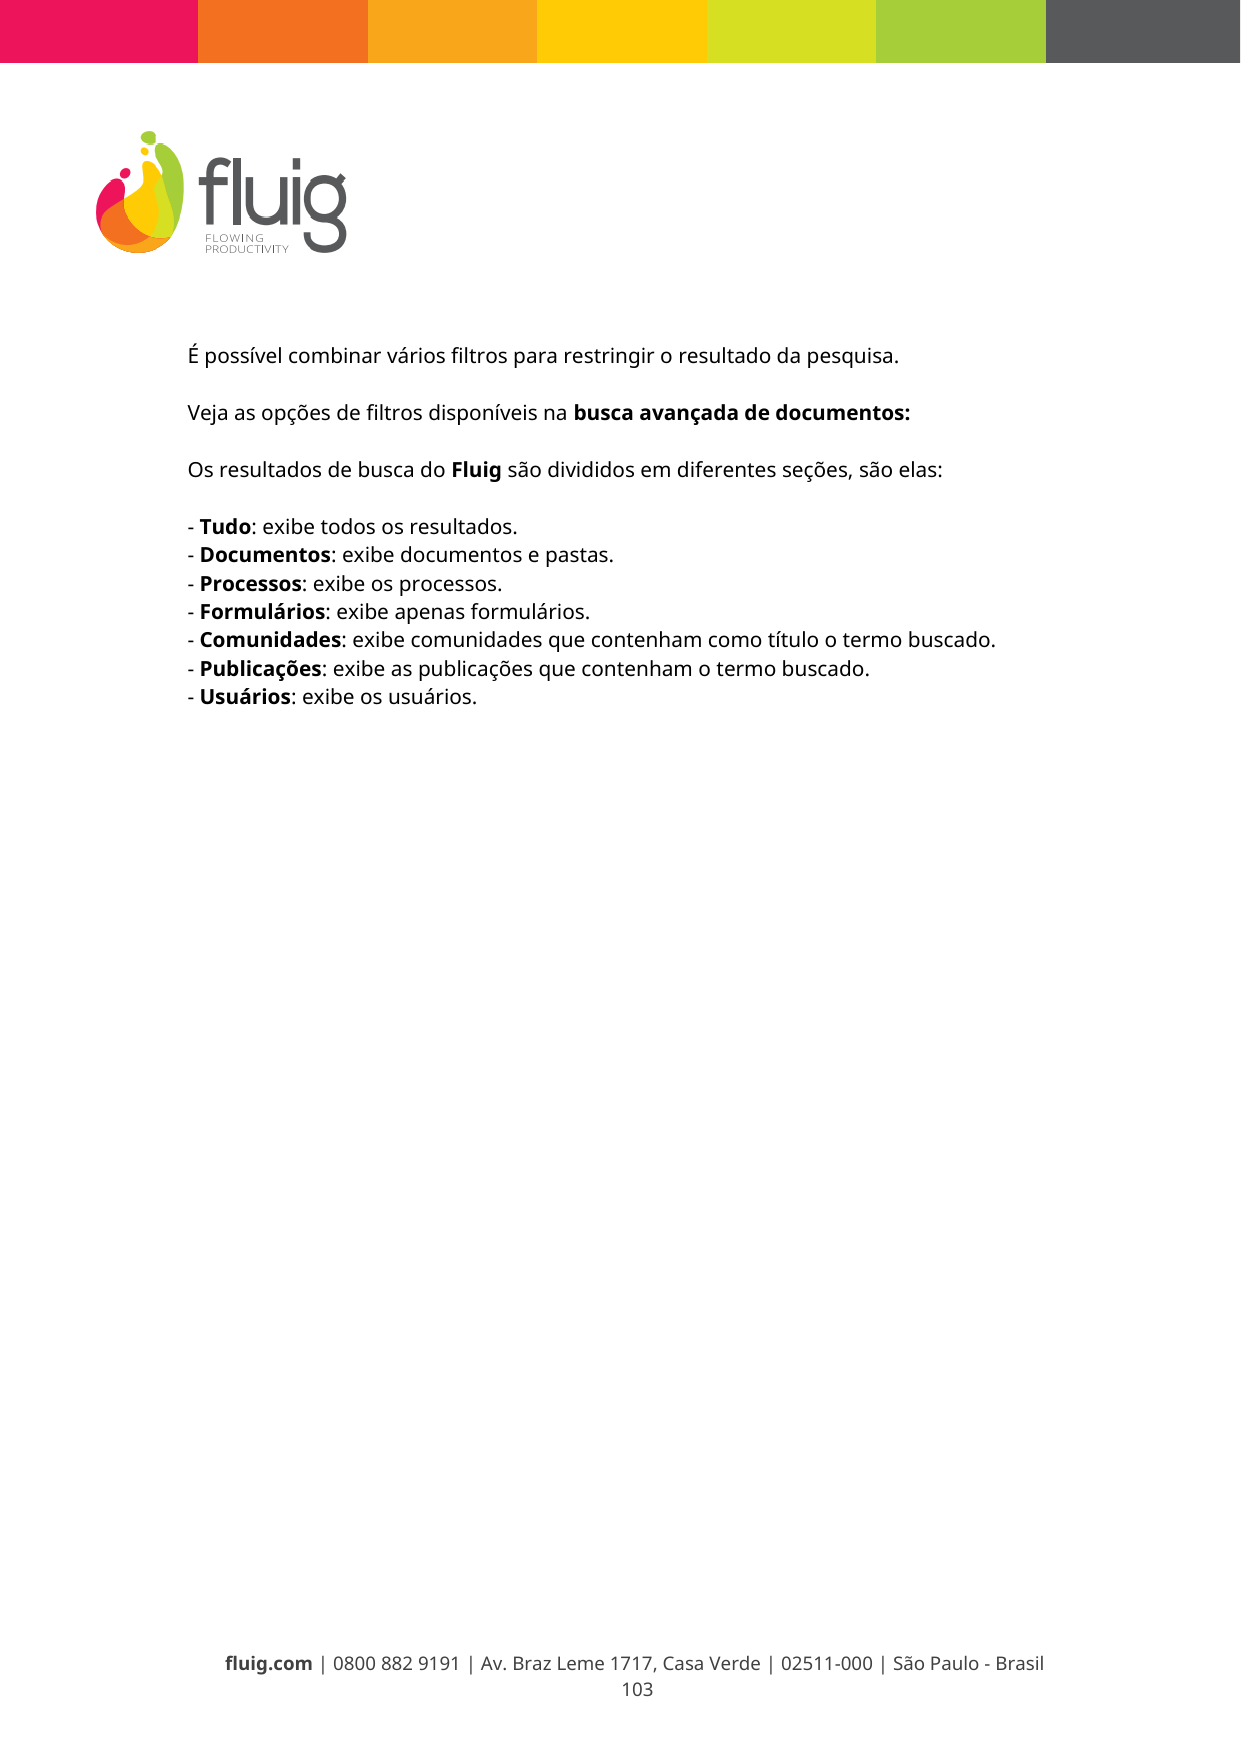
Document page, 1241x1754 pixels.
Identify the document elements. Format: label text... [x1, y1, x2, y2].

text - Formulários: exibe apenas formulários. [187, 597, 1053, 626]
text Os resultados de busca do Fluig são divididos em diferentes seções, são elas: [187, 455, 1053, 483]
text - Tudo: exibe todos os resultados. [187, 512, 1053, 540]
text - Documentos: exibe documentos e pastas. [187, 540, 1053, 569]
text - Comunidades: exibe comunidades que contenham como título o termo buscado. [187, 626, 1053, 654]
text - Processos: exibe os processos. [187, 569, 1053, 597]
text É possível combinar vários filtros para restringir o resultado da pesquisa. [187, 341, 1053, 369]
text Veja as opções de filtros disponíveis na busca avançada de documentos: [187, 398, 1053, 426]
text - Usuários: exibe os usuários. [187, 682, 1053, 711]
text - Publicações: exibe as publicações que contenham o termo buscado. [187, 654, 1053, 682]
